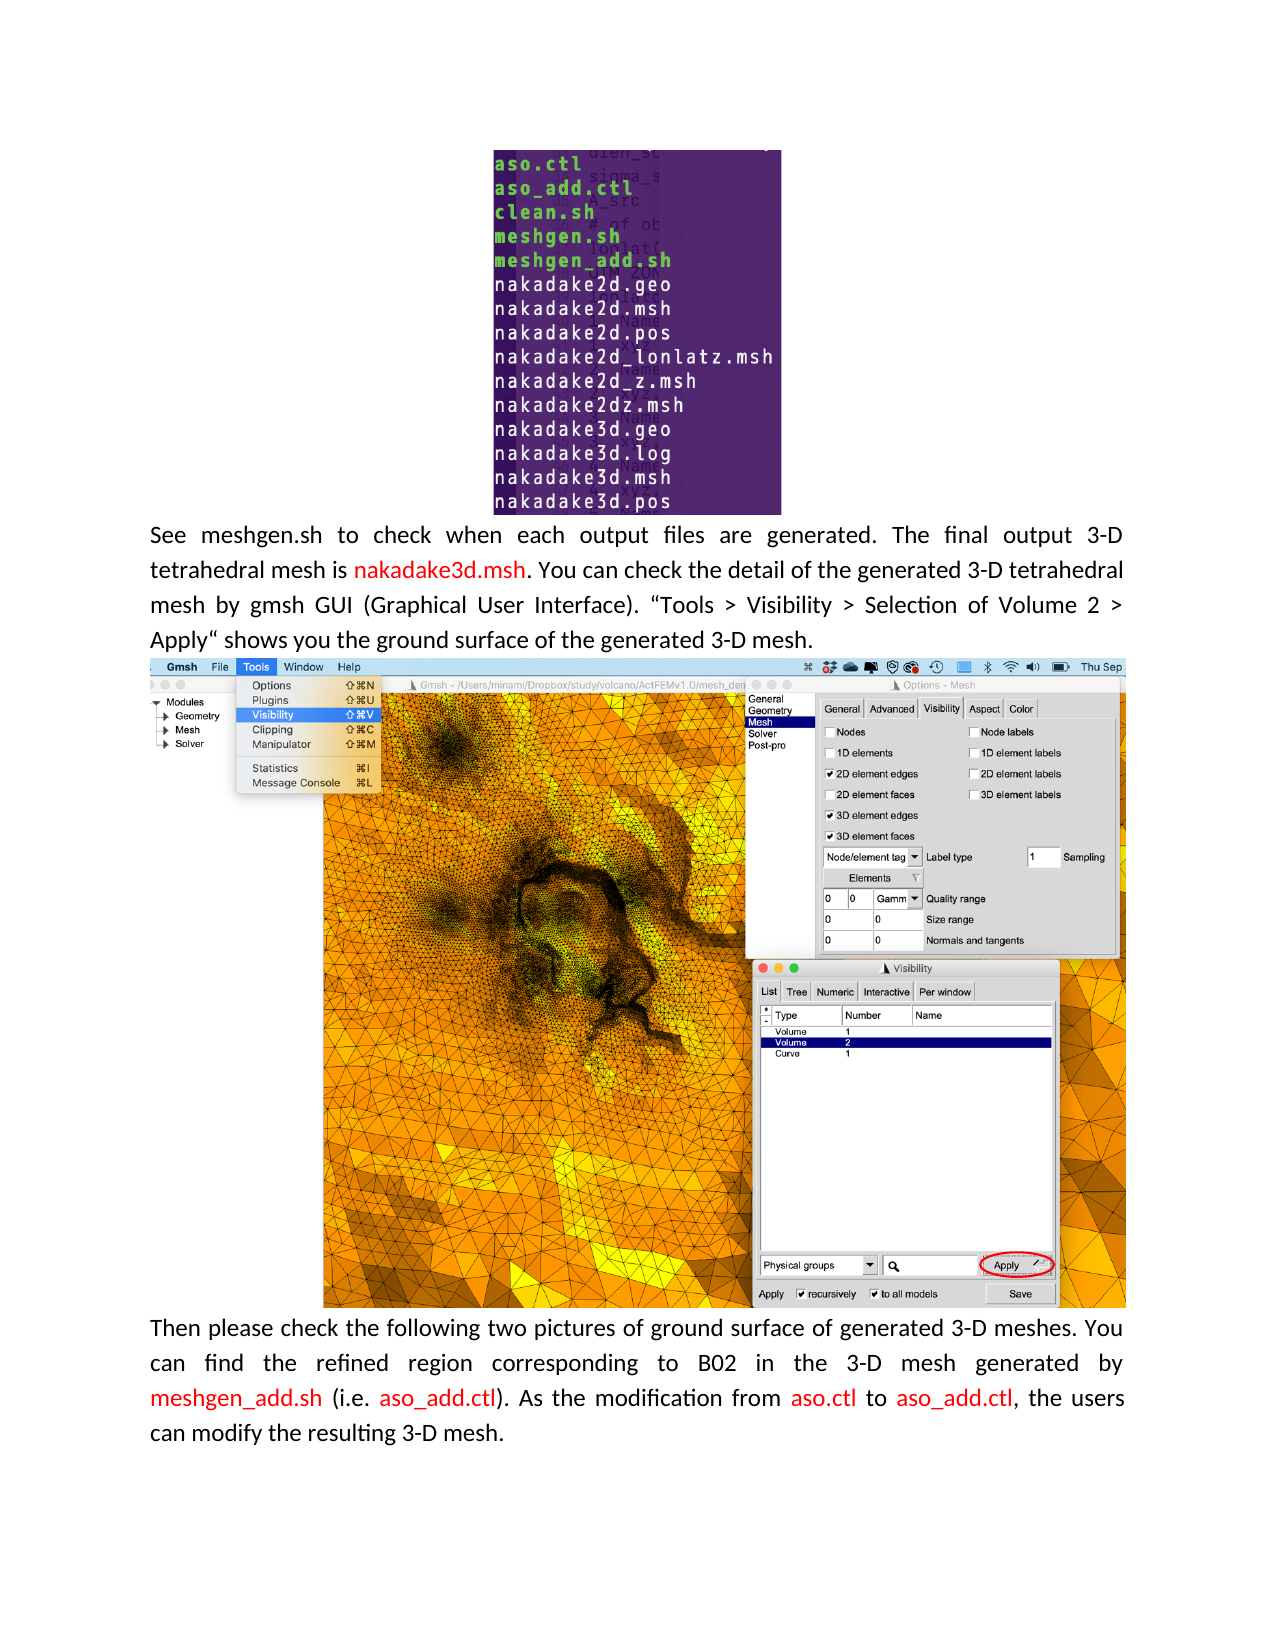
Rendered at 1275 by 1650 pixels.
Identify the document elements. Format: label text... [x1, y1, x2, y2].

text Then please check the following two pictures of ground surface of generated 3-D meshes. You can find the refined region corresponding to B02 in the 3-D mesh generated by meshgen_add.sh (i.e. aso_add.ctl). As the modification from aso.ctl to aso_add.ctl, the users can modify the resulting 3-D mesh. [150, 1312, 1125, 1447]
picture [493, 150, 782, 515]
picture [150, 658, 1126, 1308]
text See meshgen.sh to check when each output files are generated. The final output 3-D tetrahedral mesh is nakadake3d.msh. You can check the detail of the generated 3-D tetrahedral mesh by gmsh GUI (Graphical User Interface). “Tools > Visibility > Selection of Volume 2 > Apply“ shows you the ground surface of the generated 3-D mesh. [150, 519, 1125, 654]
